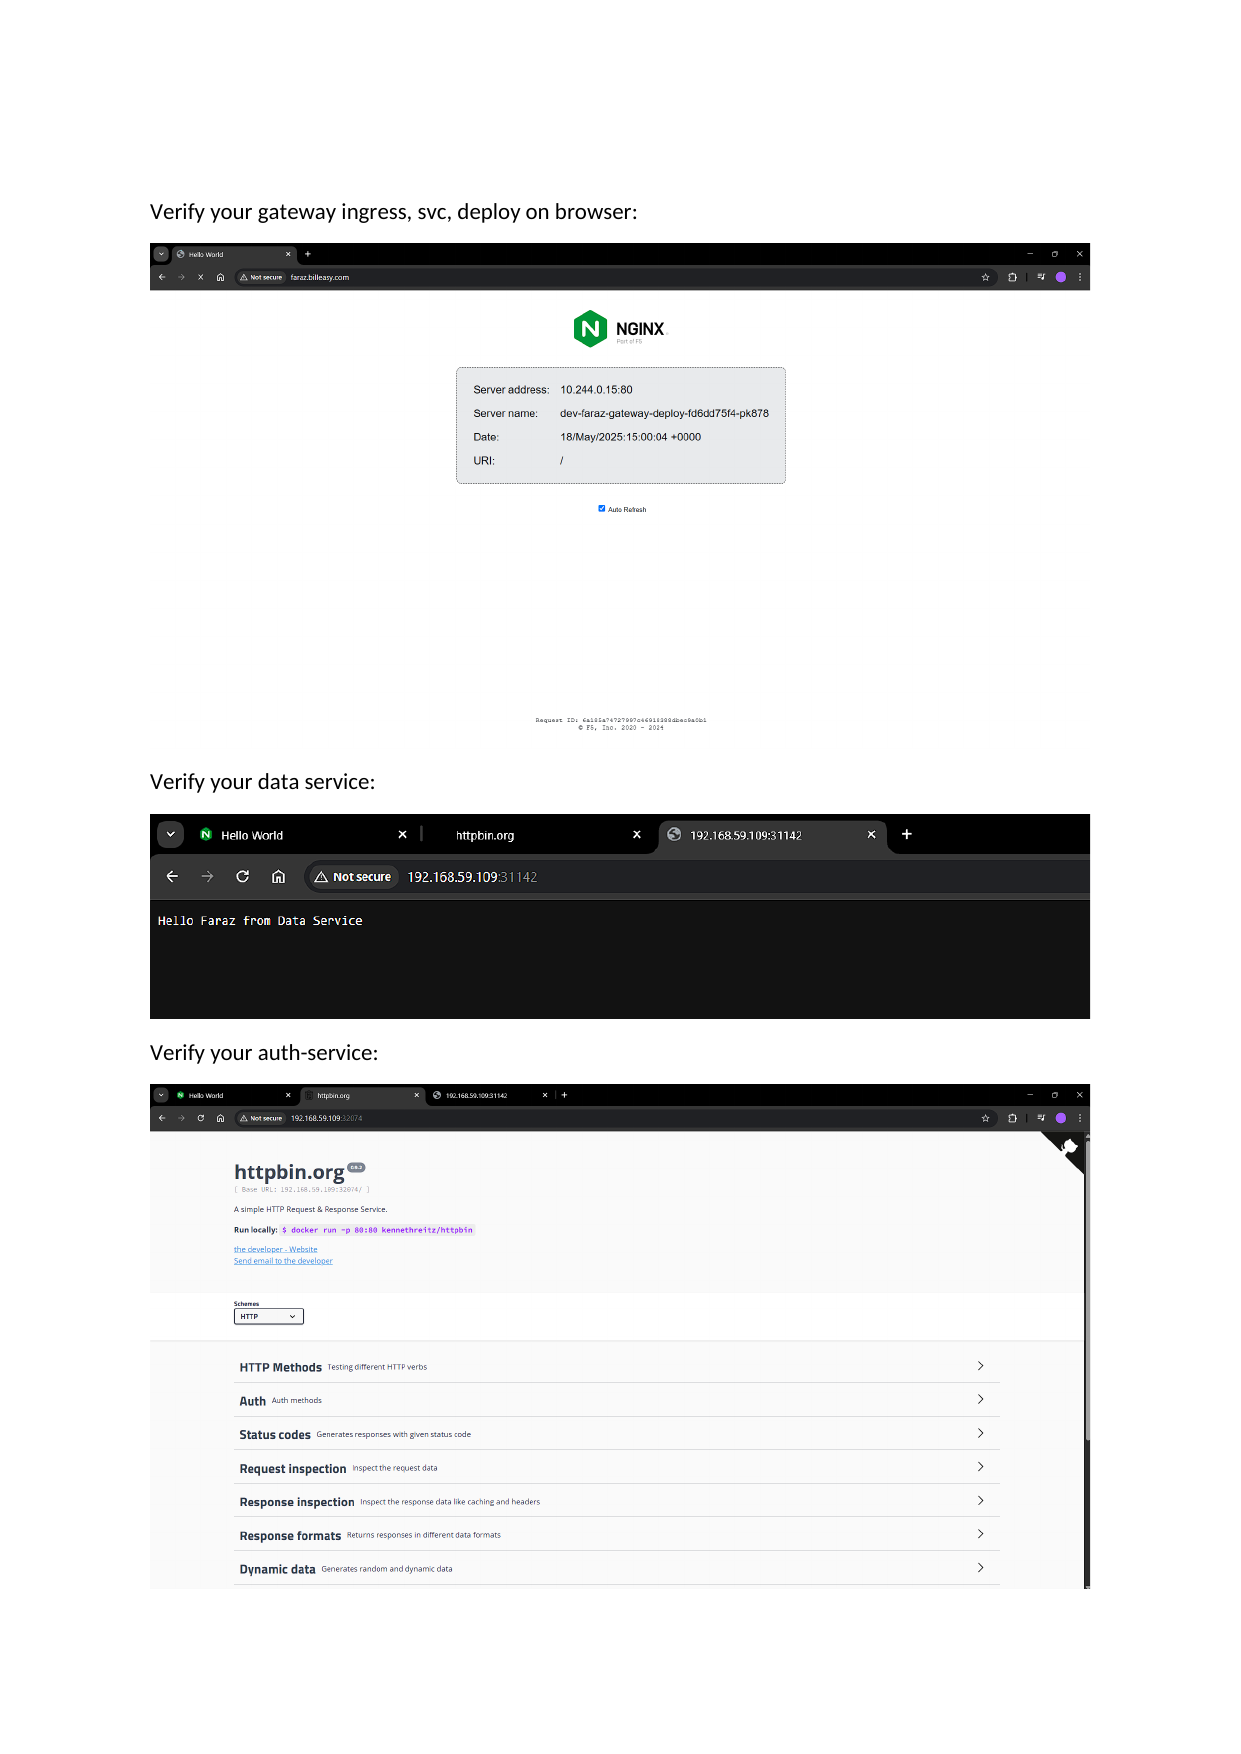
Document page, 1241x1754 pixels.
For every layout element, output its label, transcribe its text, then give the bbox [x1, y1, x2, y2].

picture [150, 1084, 1091, 1589]
text Verify your data service: [150, 767, 1090, 795]
picture [150, 243, 1091, 749]
picture [150, 814, 1091, 1019]
text Verify your auth-service: [150, 1038, 1090, 1066]
text Verify your gateway ingress, svc, deploy on browser: [150, 197, 1090, 225]
